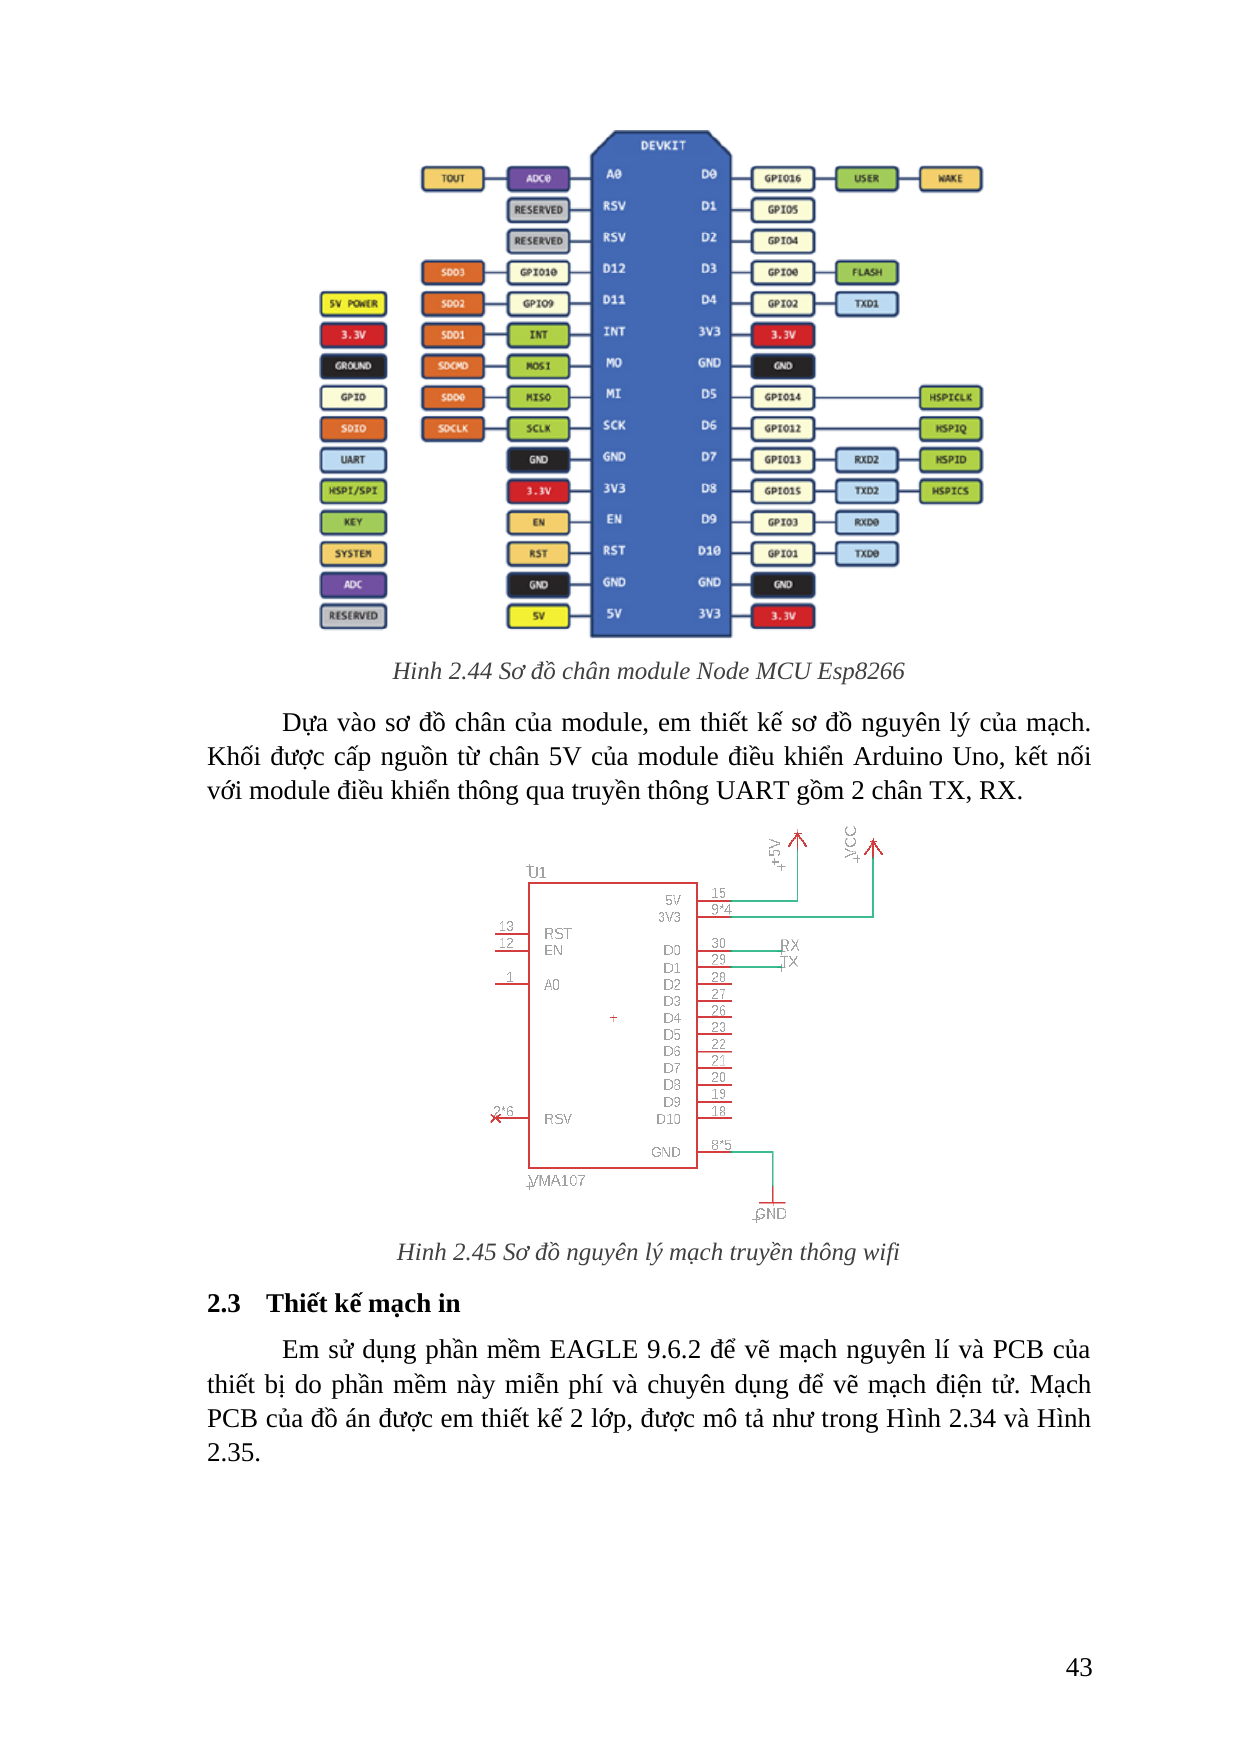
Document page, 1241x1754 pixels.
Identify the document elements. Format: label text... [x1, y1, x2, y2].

text Dựa vào sơ đồ chân của module, em thiết kế sơ đồ nguyên lý của mạch. Khối được cấp nguồn từ chân 5V của module điều khiển Arduino Uno, kết nối với module điều khiển thông qua truyền thông UART gồm 2 chân TX, RX. [207, 706, 1092, 806]
subtitle Thiết kế mạch in [207, 1287, 1092, 1318]
text Em sử dụng phần mềm EAGLE 9.6.2 để vẽ mạch nguyên lí và PCB của thiết bị do phần mềm này miễn phí và chuyên dụng để vẽ mạch điện tử. Mạch PCB của đồ án được em thiết kế 2 lớp, được mô tả như trong Hình 2.34 và Hình 2.35. [207, 1334, 1092, 1467]
picture [490, 814, 884, 1229]
picture [302, 118, 997, 648]
